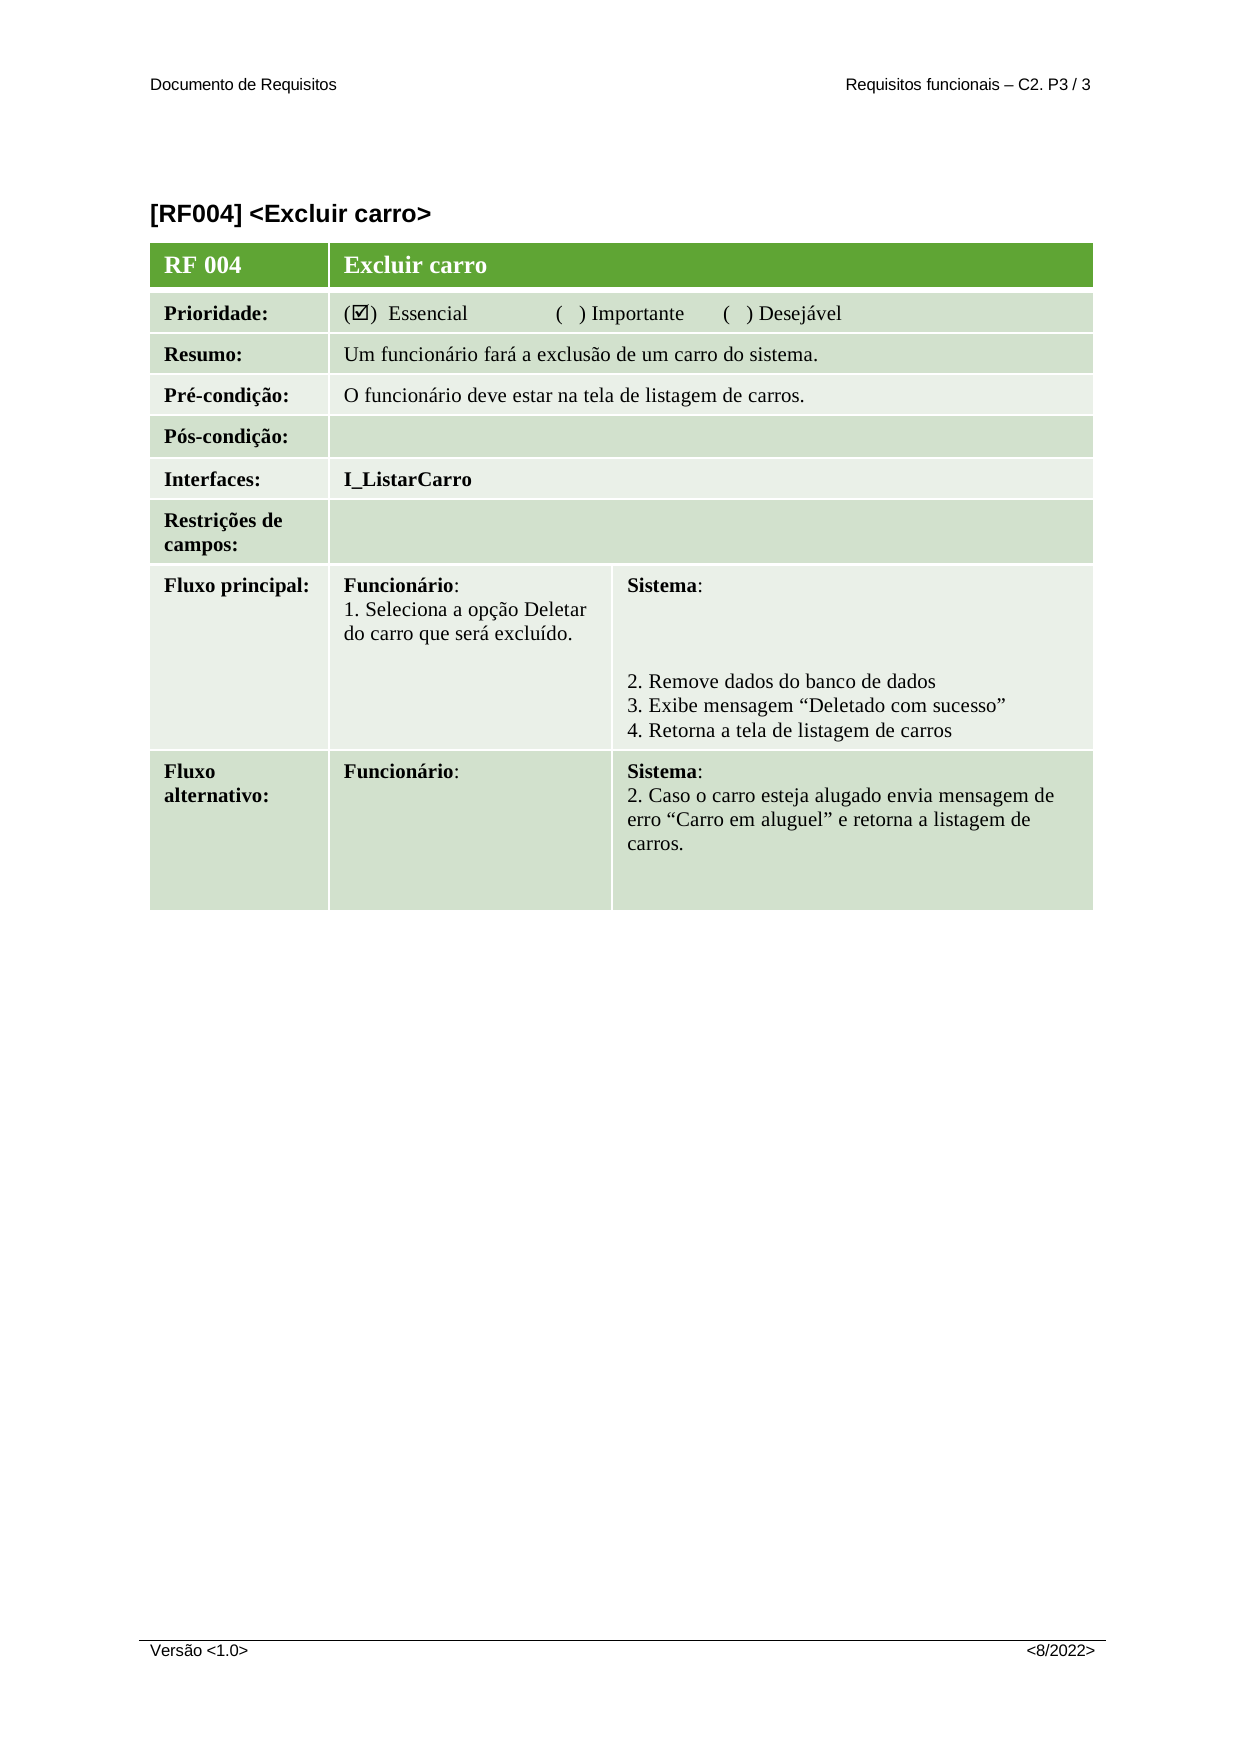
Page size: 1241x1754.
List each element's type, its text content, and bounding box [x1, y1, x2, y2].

table_cell () Essencial ( ) Importante ( ) Desejável [330, 293, 1093, 332]
table_cell Funcionário: [330, 751, 611, 910]
table_cell Prioridade: [150, 293, 328, 332]
table_cell I_ListarCarro [330, 459, 1093, 498]
table_cell Interfaces: [150, 459, 328, 498]
table_cell Pré-condição: [150, 375, 328, 414]
table_cell Sistema: 2. Caso o carro esteja alugado envia mensagem de erro “Carro em aluguel” e retorna a listagem de carros. [613, 751, 1093, 910]
table_cell Fluxo principal: [150, 566, 328, 749]
table_cell Pós-condição: [150, 416, 328, 457]
table_cell [330, 416, 1093, 457]
table_cell Fluxo alternativo: [150, 751, 328, 910]
text [RF004] <Excluir carro> [150, 199, 1090, 228]
table_cell Um funcionário fará a exclusão de um carro do sistema. [330, 334, 1093, 373]
table_header RF 004 [150, 243, 328, 287]
table_cell Funcionário: 1. Seleciona a opção Deletar do carro que será excluído. [330, 566, 611, 749]
table_cell Resumo: [150, 334, 328, 373]
table_cell Restrições de campos: [150, 500, 328, 563]
table_cell [330, 500, 1093, 563]
table_header Excluir carro [330, 243, 1093, 287]
table_cell Sistema: 2. Remove dados do banco de dados 3. Exibe mensagem “Deletado com sucesso” 4. Retorna a tela de listagem de carros [613, 566, 1093, 749]
table_cell O funcionário deve estar na tela de listagem de carros. [330, 375, 1093, 414]
